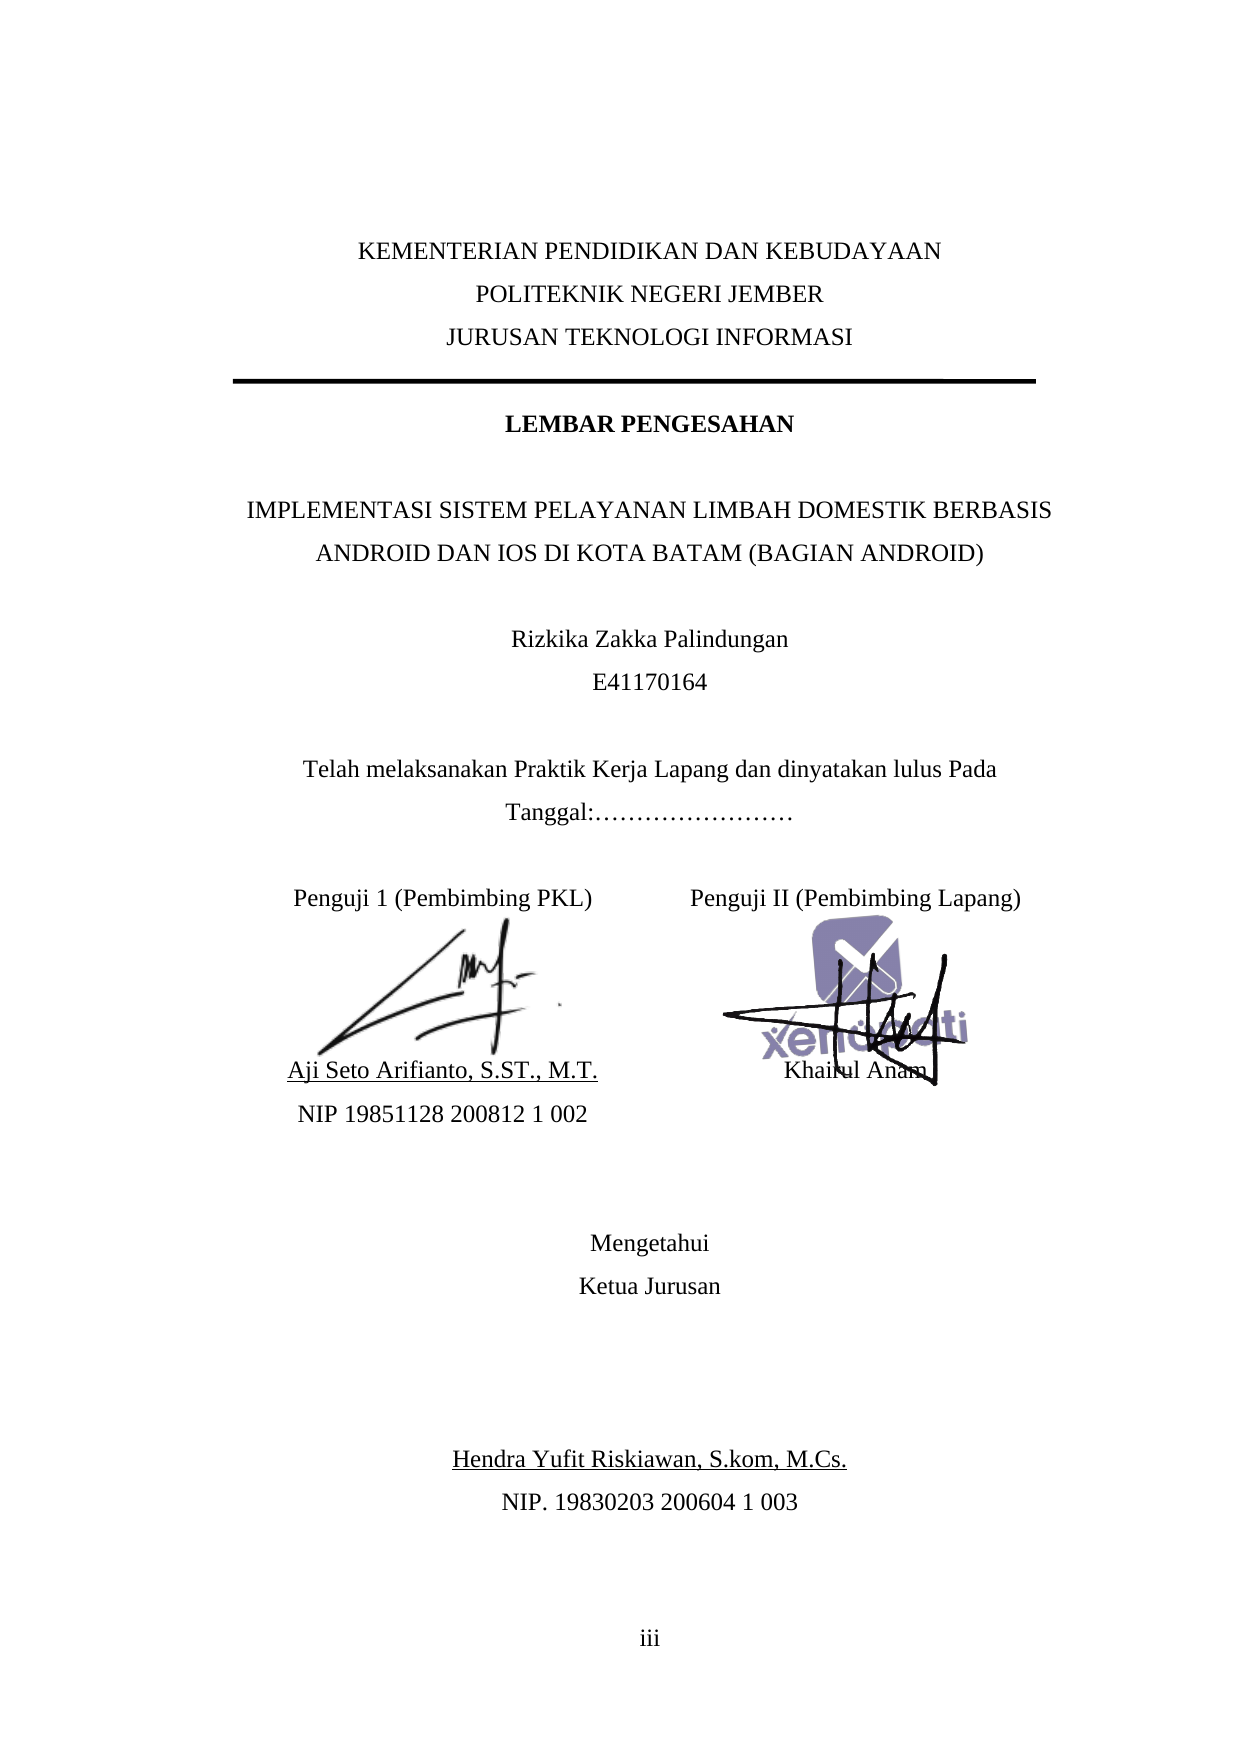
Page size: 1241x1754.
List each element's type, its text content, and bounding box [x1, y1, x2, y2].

text NIP. 19830203 200604 1 003 [236, 1487, 1063, 1516]
text Ketua Jurusan [236, 1271, 1063, 1300]
text IMPLEMENTASI SISTEM PELAYANAN LIMBAH DOMESTIK BERBASIS ANDROID DAN IOS DI KOTA BATAM (BAGIAN ANDROID) [236, 495, 1063, 567]
text Telah melaksanakan Praktik Kerja Lapang dan dinyatakan lulus Pada [236, 754, 1063, 782]
text Rizkika Zakka Palindungan [236, 624, 1063, 653]
text E41170164 [236, 667, 1063, 696]
table_header Penguji 1 (Pembimbing PKL) Aji Seto Arifianto, S.ST., M.T. NIP 19851128 200812 1 002 [236, 883, 649, 1185]
text JURUSAN TEKNOLOGI INFORMASI [236, 322, 1063, 351]
subtitle LEMBAR PENGESAHAN [236, 409, 1063, 437]
picture [283, 904, 571, 1068]
picture [706, 883, 1033, 1143]
table_header Penguji II (Pembimbing Lapang) Khairul Anam [649, 883, 1062, 1185]
text Mengetahui [236, 1228, 1063, 1257]
text KEMENTERIAN PENDIDIKAN DAN KEBUDAYAAN [236, 236, 1063, 265]
text Hendra Yufit Riskiawan, S.kom, M.Cs. [236, 1444, 1063, 1472]
text Tanggal:…………………… [236, 797, 1063, 826]
text POLITEKNIK NEGERI JEMBER [236, 279, 1063, 308]
